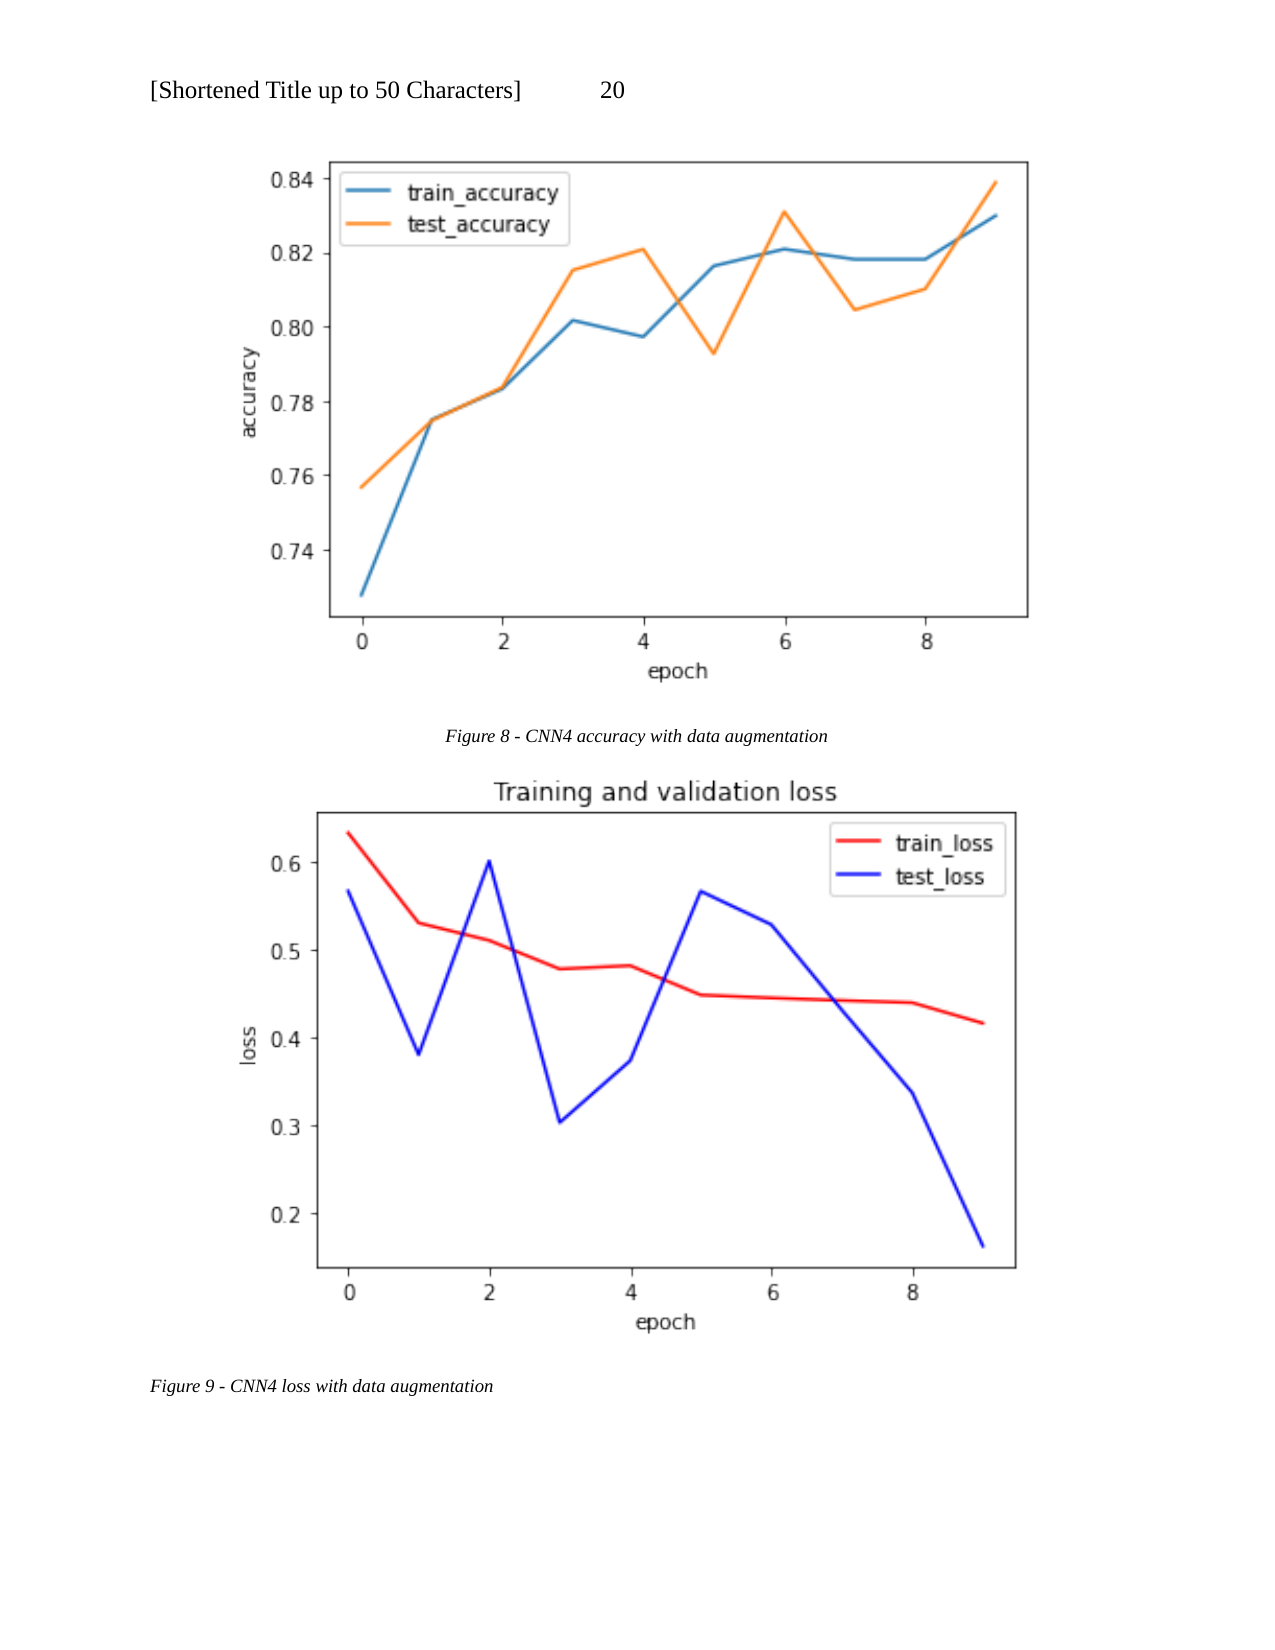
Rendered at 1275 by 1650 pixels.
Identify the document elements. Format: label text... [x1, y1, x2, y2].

text Figure 9 - CNN4 loss with data augmentation [150, 1375, 1125, 1396]
text Figure 8 - CNN4 accuracy with data augmentation [150, 724, 1125, 746]
picture [225, 150, 1042, 696]
picture [225, 767, 1030, 1347]
